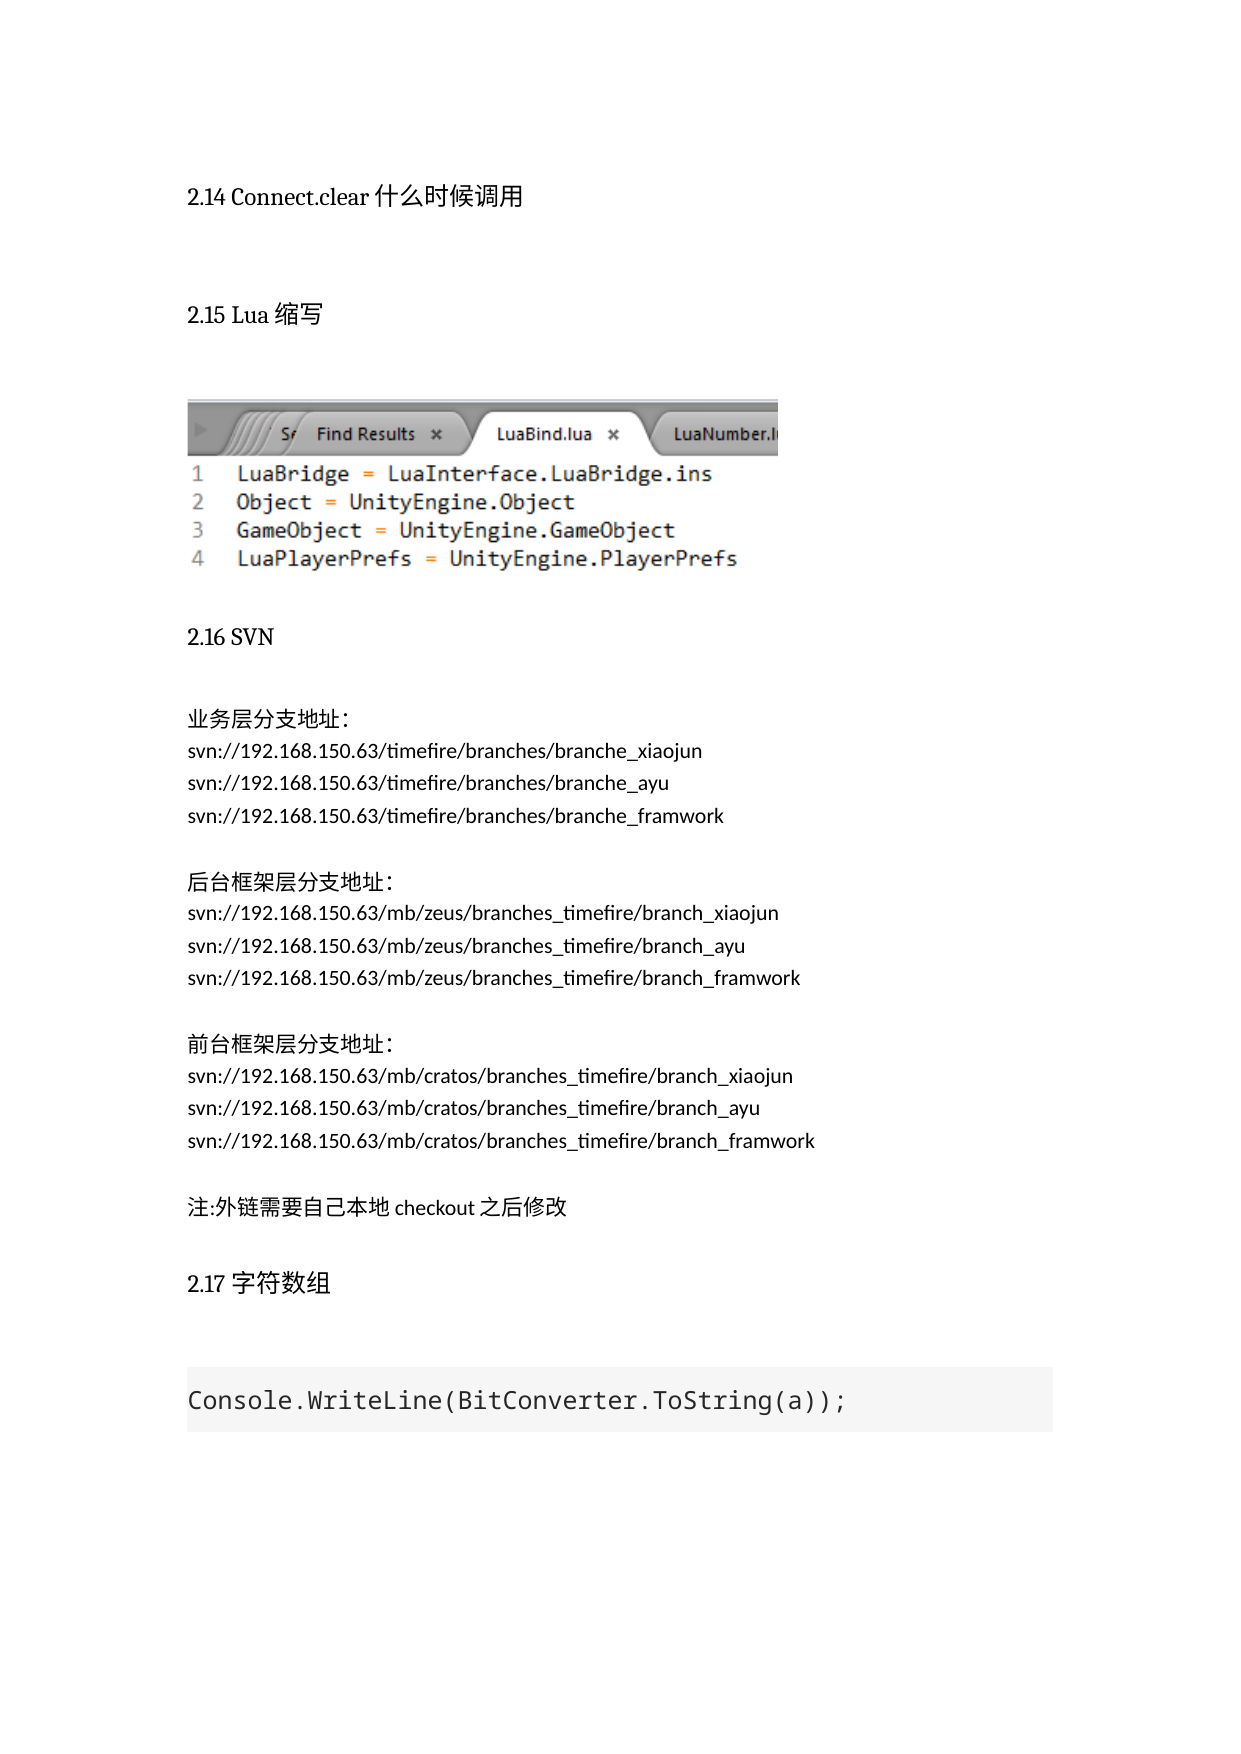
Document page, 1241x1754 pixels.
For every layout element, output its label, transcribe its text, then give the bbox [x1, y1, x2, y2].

text svn://192.168.150.63/mb/cratos/branches_timefire/branch_framwork [187, 1124, 1053, 1157]
text svn://192.168.150.63/mb/zeus/branches_timefire/branch_framwork [187, 962, 1053, 994]
text svn://192.168.150.63/mb/cratos/branches_timefire/branch_ayu [187, 1092, 1053, 1124]
text 前台框架层分支地址： [187, 1027, 1053, 1059]
text svn://192.168.150.63/timefire/branches/branche_framwork [187, 799, 1053, 832]
text svn://192.168.150.63/timefire/branches/branche_xiaojun [187, 734, 1053, 767]
text svn://192.168.150.63/mb/cratos/branches_timefire/branch_xiaojun [187, 1059, 1053, 1092]
picture [187, 399, 778, 574]
subtitle Connect.clear什么时候调用 [187, 162, 1053, 227]
text svn://192.168.150.63/mb/zeus/branches_timefire/branch_xiaojun [187, 897, 1053, 929]
text 业务层分支地址： [187, 702, 1053, 734]
subtitle 字符数组 [187, 1249, 1053, 1314]
subtitle Lua缩写 [187, 281, 1053, 346]
list Console.WriteLine(BitConverter.ToString(a)); [187, 1367, 1053, 1432]
text svn://192.168.150.63/mb/zeus/branches_timefire/branch_ayu [187, 929, 1053, 962]
text 注:外链需要自己本地checkout之后修改 [187, 1189, 1053, 1222]
text svn://192.168.150.63/timefire/branches/branche_ayu [187, 767, 1053, 799]
text 后台框架层分支地址： [187, 864, 1053, 897]
subtitle SVN [187, 621, 1053, 654]
